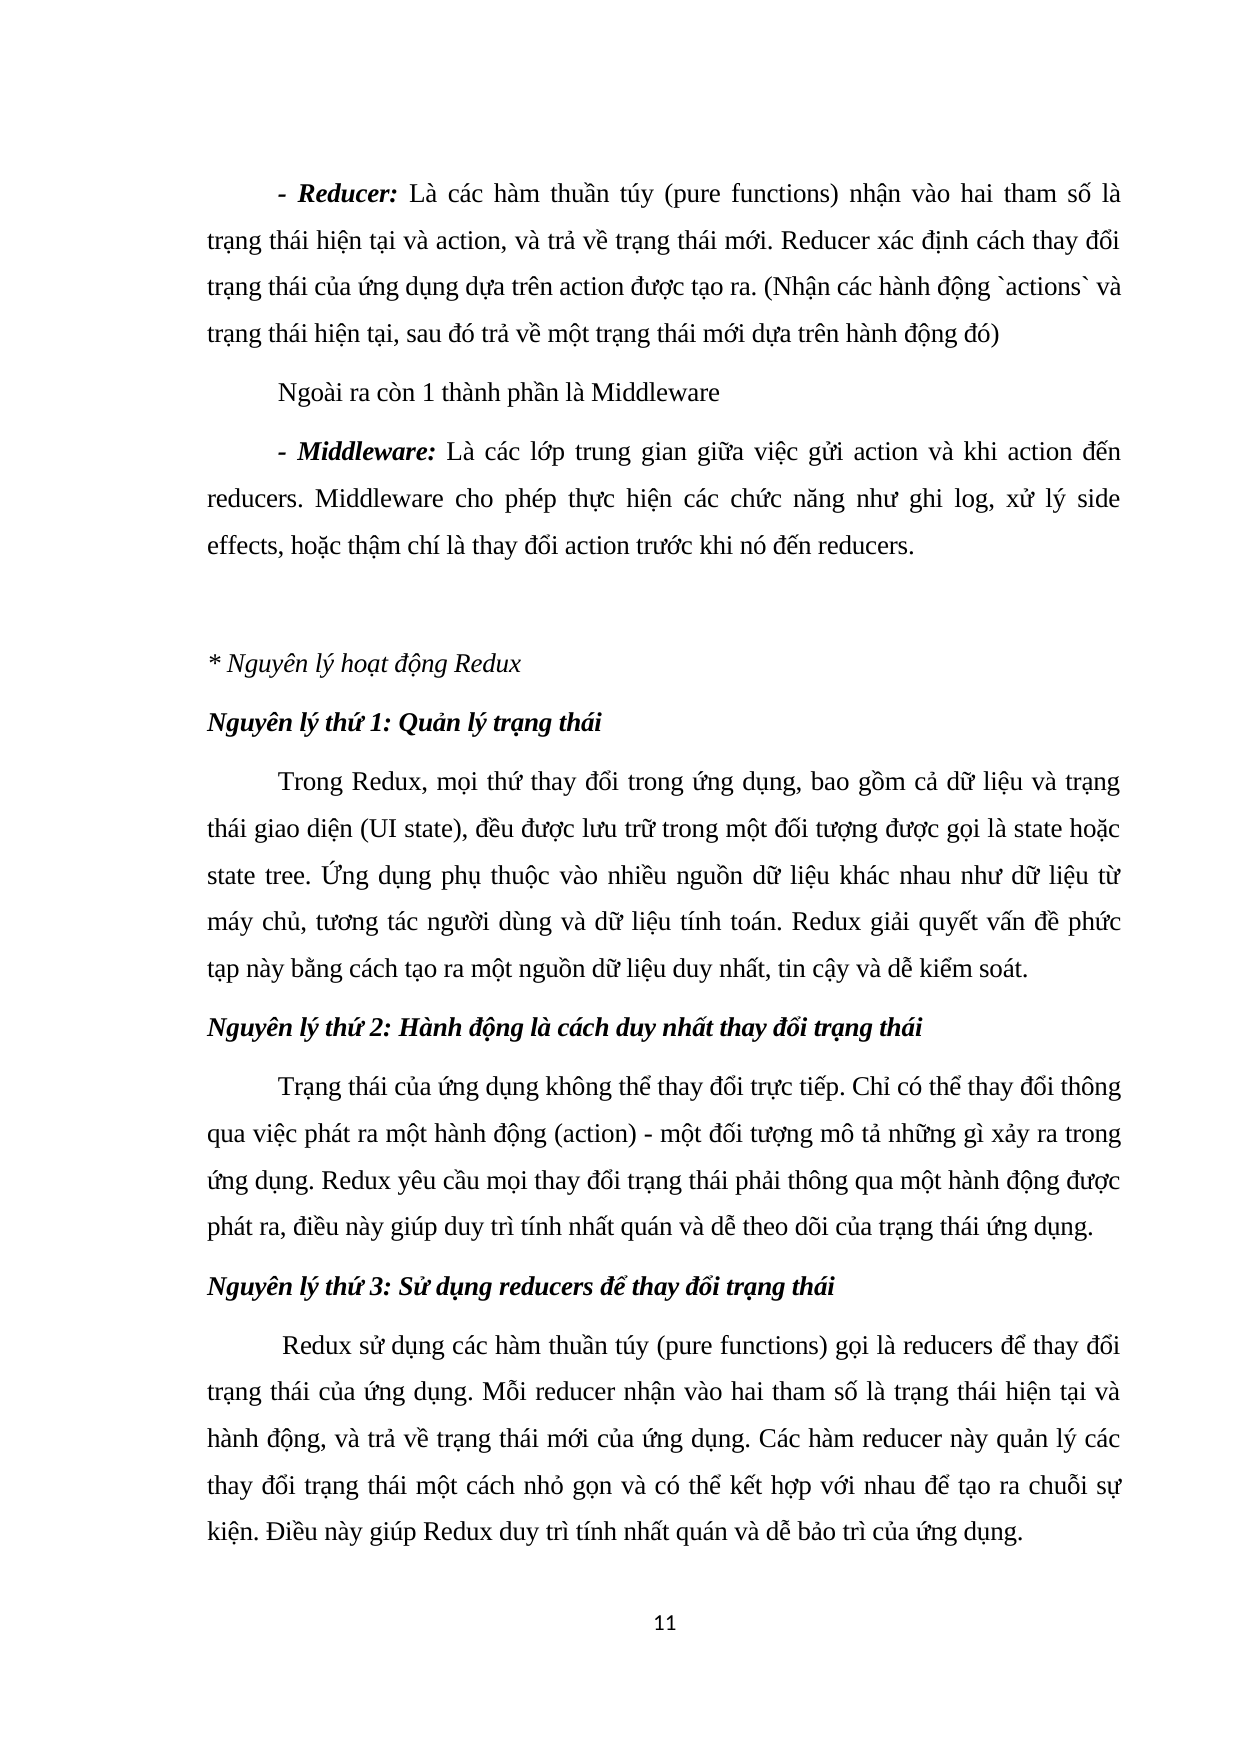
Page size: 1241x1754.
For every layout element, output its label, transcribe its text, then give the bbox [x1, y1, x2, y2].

text * Nguyên lý hoạt động Redux [207, 647, 1122, 678]
text Nguyên lý thứ 1: Quản lý trạng thái [207, 706, 1122, 737]
text Nguyên lý thứ 3: Sử dụng reducers để thay đổi trạng thái [207, 1270, 1122, 1301]
text - Reducer: Là các hàm thuần túy (pure functions) nhận vào hai tham số là trạng thái hiện tại và action, và trả về trạng thái mới. Reducer xác định cách thay đổi trạng thái của ứng dụng dựa trên action được tạo ra. (Nhận các hành động `actions` và trạng thái hiện tại, sau đó trả về một trạng thái mới dựa trên hành động đó) [207, 177, 1122, 348]
text Trạng thái của ứng dụng không thể thay đổi trực tiếp. Chỉ có thể thay đổi thông qua việc phát ra một hành động (action) - một đối tượng mô tả những gì xảy ra trong ứng dụng. Redux yêu cầu mọi thay đổi trạng thái phải thông qua một hành động được phát ra, điều này giúp duy trì tính nhất quán và dễ theo dõi của trạng thái ứng dụng. [207, 1071, 1122, 1242]
text - Middleware: Là các lớp trung gian giữa việc gửi action và khi action đến reducers. Middleware cho phép thực hiện các chức năng như ghi log, xử lý side effects, hoặc thậm chí là thay đổi action trước khi nó đến reducers. [207, 436, 1122, 560]
text Trong Redux, mọi thứ thay đổi trong ứng dụng, bao gồm cả dữ liệu và trạng thái giao diện (UI state), đều được lưu trữ trong một đối tượng được gọi là state hoặc state tree. Ứng dụng phụ thuộc vào nhiều nguồn dữ liệu khác nhau như dữ liệu từ máy chủ, tương tác người dùng và dữ liệu tính toán. Redux giải quyết vấn đề phức tạp này bằng cách tạo ra một nguồn dữ liệu duy nhất, tin cậy và dễ kiểm soát. [207, 766, 1122, 983]
text Nguyên lý thứ 2: Hành động là cách duy nhất thay đổi trạng thái [207, 1011, 1122, 1042]
text Ngoài ra còn 1 thành phần là Middleware [207, 376, 1122, 407]
text Redux sử dụng các hàm thuần túy (pure functions) gọi là reducers để thay đổi trạng thái của ứng dụng. Mỗi reducer nhận vào hai tham số là trạng thái hiện tại và hành động, và trả về trạng thái mới của ứng dụng. Các hàm reducer này quản lý các thay đổi trạng thái một cách nhỏ gọn và có thể kết hợp với nhau để tạo ra chuỗi sự kiện. Điều này giúp Redux duy trì tính nhất quán và dễ bảo trì của ứng dụng. [207, 1329, 1122, 1547]
